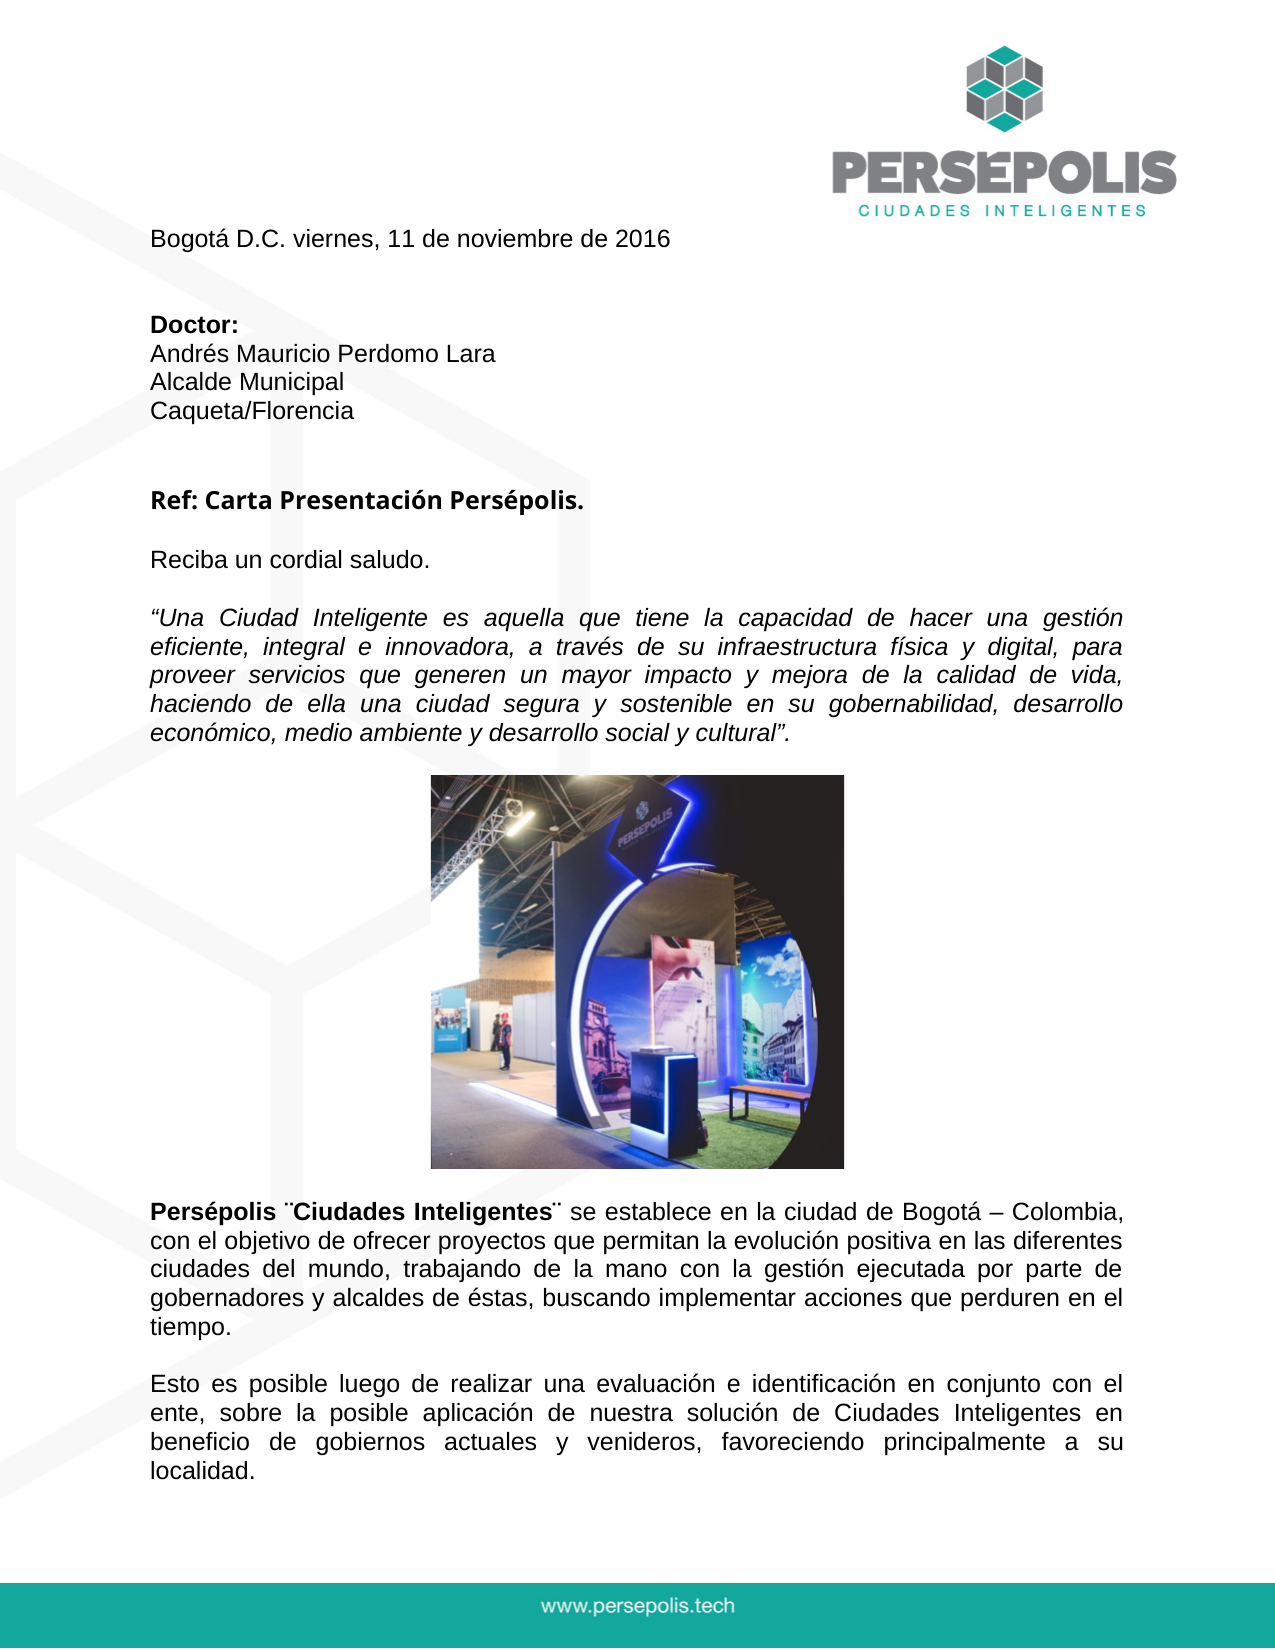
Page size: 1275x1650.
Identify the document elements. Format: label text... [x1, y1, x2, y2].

text Bogotá D.C. viernes, 11 de noviembre de 2016 [150, 224, 1125, 252]
picture [0, 0, 1275, 1648]
text Caqueta/Florencia [150, 396, 1125, 425]
text Doctor: [150, 310, 1125, 339]
text Persépolis ¨Ciudades Inteligentes¨ se establece en la ciudad de Bogotá – Colombia, con el objetivo de ofrecer proyectos que permitan la evolución positiva en las diferentes ciudades del mundo, trabajando de la mano con la gestión ejecutada por parte de gobernadores y alcaldes de éstas, buscando implementar acciones que perduren en el tiempo. [150, 1197, 1125, 1341]
text Reciba un cordial saludo. [150, 545, 1125, 574]
text Alcalde Municipal [150, 367, 1125, 396]
text Ref: Carta Presentación Persépolis. [150, 482, 1125, 516]
text Andrés Mauricio Perdomo Lara [150, 339, 1125, 367]
text “Una Ciudad Inteligente es aquella que tiene la capacidad de hacer una gestión eficiente, integral e innovadora, a través de su infraestructura física y digital, para proveer servicios que generen un mayor impacto y mejora de la calidad de vida, haciendo de ella una ciudad segura y sostenible en su gobernabilidad, desarrollo económico, medio ambiente y desarrollo social y cultural”. [150, 603, 1125, 746]
text Esto es posible luego de realizar una evaluación e identificación en conjunto con el ente, sobre la posible aplicación de nuestra solución de Ciudades Inteligentes en beneficio de gobiernos actuales y venideros, favoreciendo principalmente a su localidad. [150, 1369, 1125, 1484]
